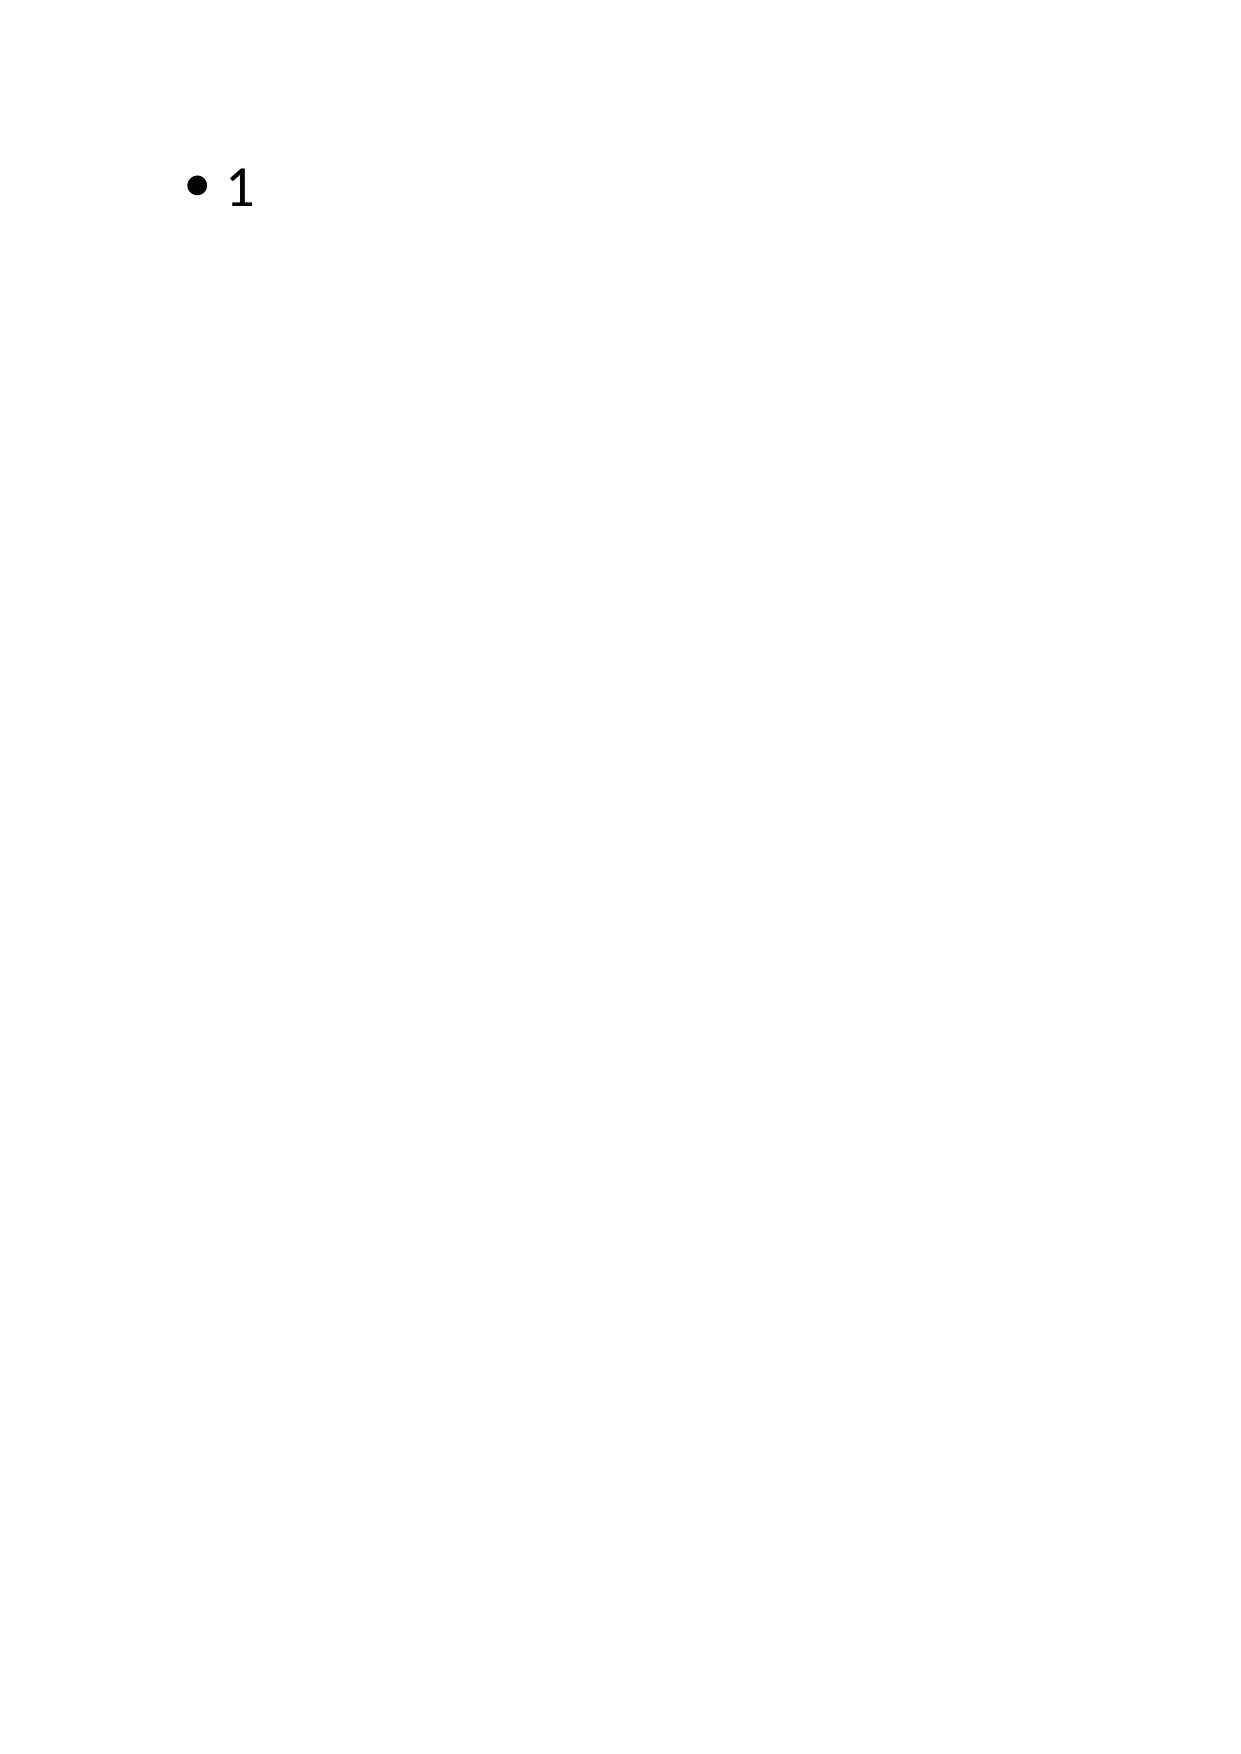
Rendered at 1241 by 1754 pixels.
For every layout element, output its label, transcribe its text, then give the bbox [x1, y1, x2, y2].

list 1 [187, 150, 1090, 221]
